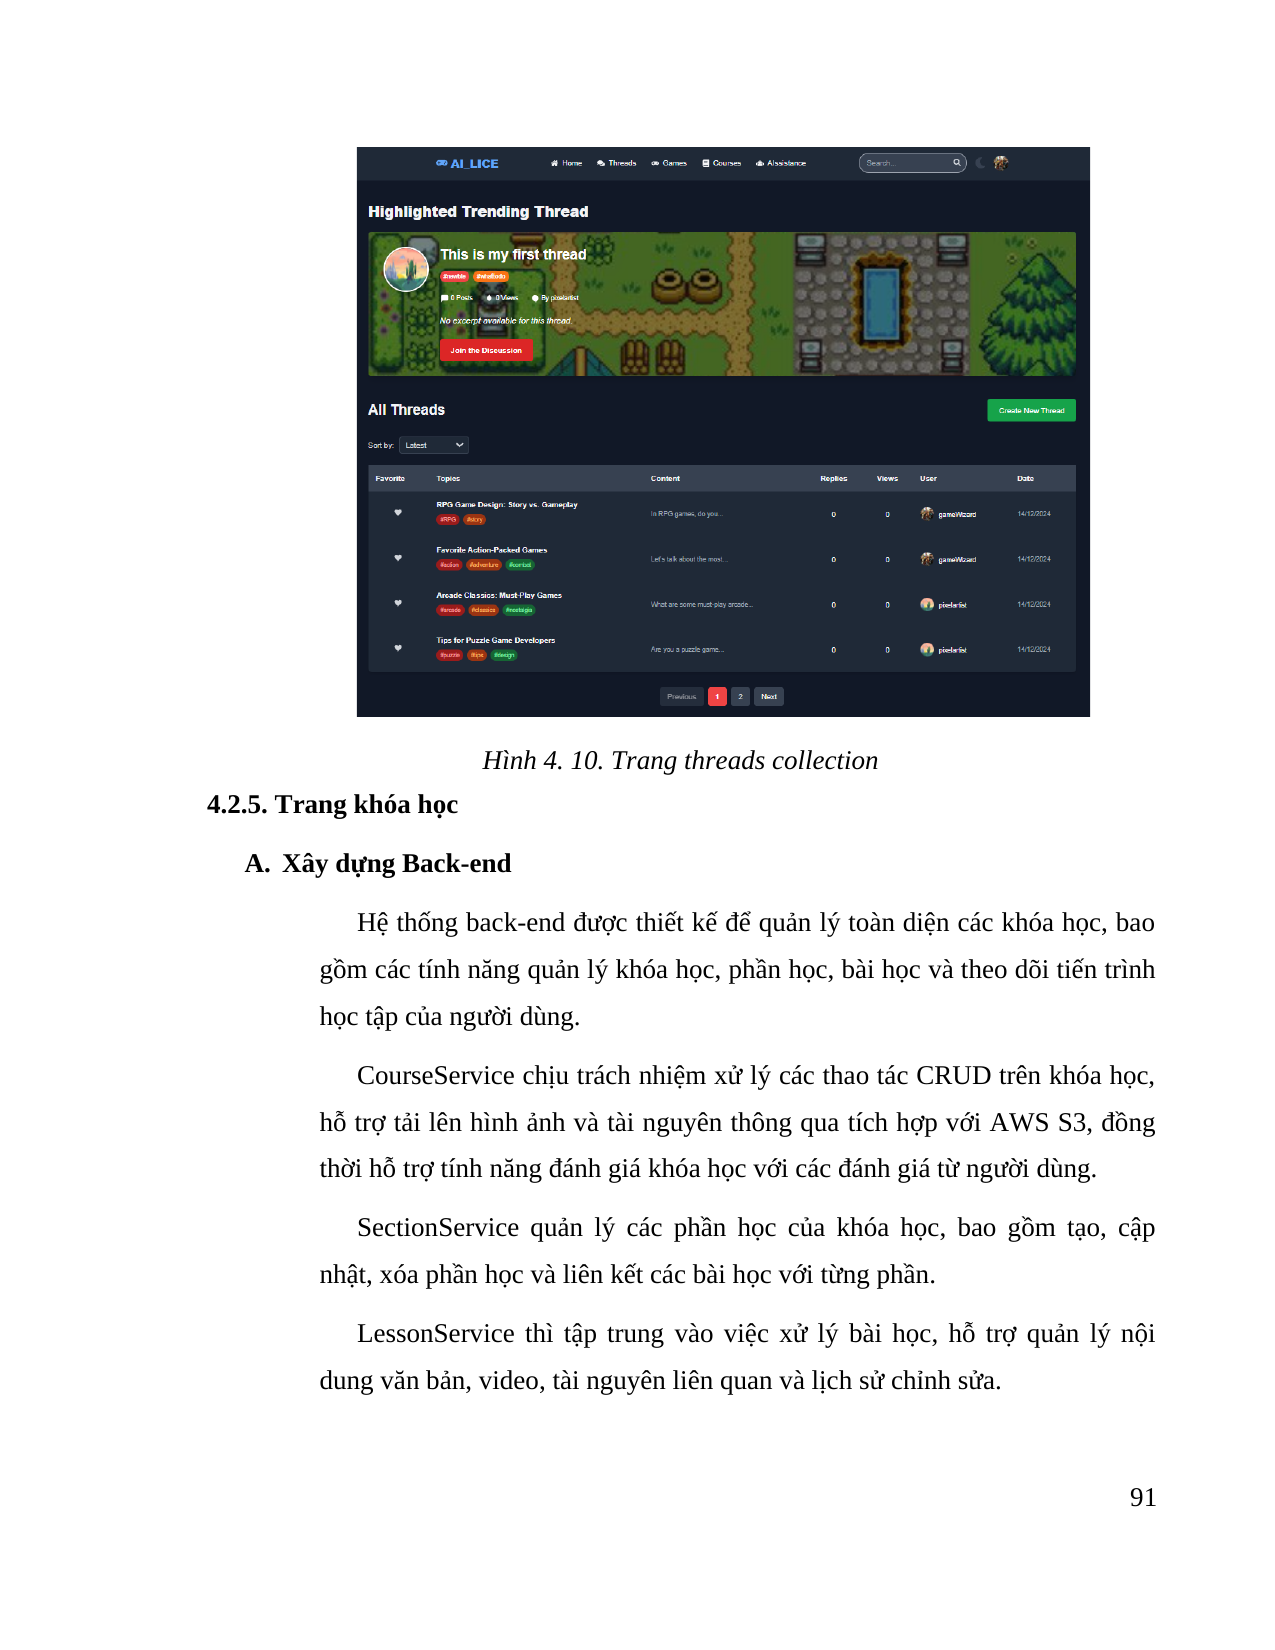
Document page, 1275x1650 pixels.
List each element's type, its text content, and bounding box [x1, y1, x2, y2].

text LessonService thì tập trung vào việc xử lý bài học, hỗ trợ quản lý nội dung văn bản, video, tài nguyên liên quan và lịch sử chỉnh sửa. [319, 1317, 1157, 1395]
text Hệ thống back-end được thiết kế để quản lý toàn diện các khóa học, bao gồm các tính năng quản lý khóa học, phần học, bài học và theo dõi tiến trình học tập của người dùng. [319, 906, 1157, 1031]
subtitle 4.2.5. Trang khóa học [207, 788, 1157, 819]
list Xây dựng Back-end [244, 847, 1157, 878]
picture [356, 147, 1091, 717]
text Hình 4. 10. Trang threads collection [207, 744, 1157, 776]
text CourseService chịu trách nhiệm xử lý các thao tác CRUD trên khóa học, hỗ trợ tải lên hình ảnh và tài nguyên thông qua tích hợp với AWS S3, đồng thời hỗ trợ tính năng đánh giá khóa học với các đánh giá từ người dùng. [319, 1059, 1157, 1183]
text SectionService quản lý các phần học của khóa học, bao gồm tạo, cập nhật, xóa phần học và liên kết các bài học với từng phần. [319, 1211, 1157, 1289]
